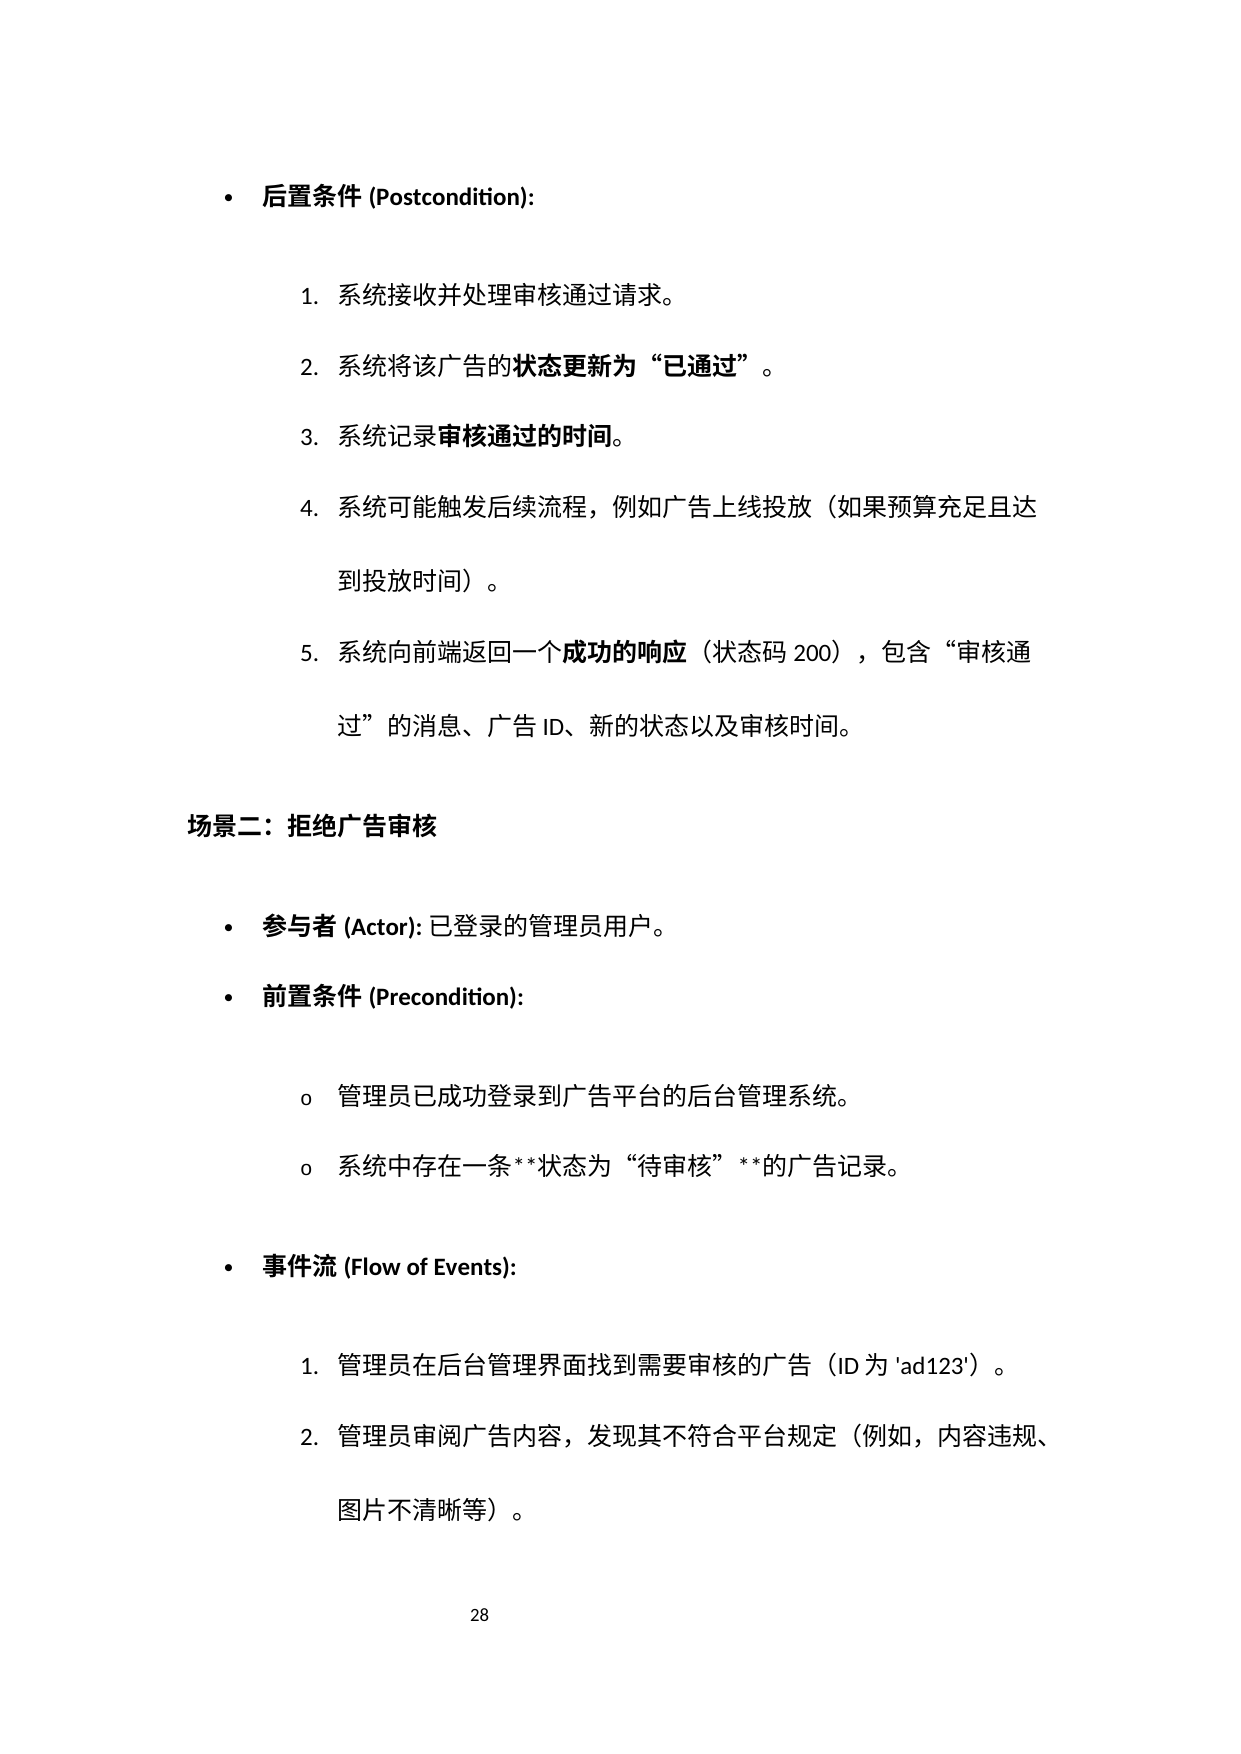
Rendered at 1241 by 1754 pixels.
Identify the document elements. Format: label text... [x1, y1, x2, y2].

list 管理员在后台管理界面找到需要审核的广告（ID为 'ad123'）。 [300, 1331, 1053, 1396]
list 系统接收并处理审核通过请求。 [300, 261, 1053, 326]
list 事件流 (Flow of Events): [225, 1232, 1053, 1297]
list 管理员审阅广告内容，发现其不符合平台规定（例如，内容违规、图片不清晰等）。 [300, 1402, 1053, 1541]
list 系统记录审核通过的时间。 [300, 402, 1053, 467]
list 系统中存在一条**状态为“待审核”**的广告记录。 [300, 1132, 1053, 1197]
list 参与者 (Actor): 已登录的管理员用户。 [225, 892, 1053, 957]
list 管理员已成功登录到广告平台的后台管理系统。 [300, 1062, 1053, 1127]
text 场景二：拒绝广告审核 [187, 792, 1053, 857]
list 后置条件 (Postcondition): [225, 162, 1053, 227]
list 系统向前端返回一个成功的响应（状态码 200），包含“审核通过”的消息、广告ID、新的状态以及审核时间。 [300, 618, 1053, 757]
list 系统可能触发后续流程，例如广告上线投放（如果预算充足且达到投放时间）。 [300, 473, 1053, 612]
list 系统将该广告的状态更新为“已通过”。 [300, 332, 1053, 397]
list 前置条件 (Precondition): [225, 962, 1053, 1027]
